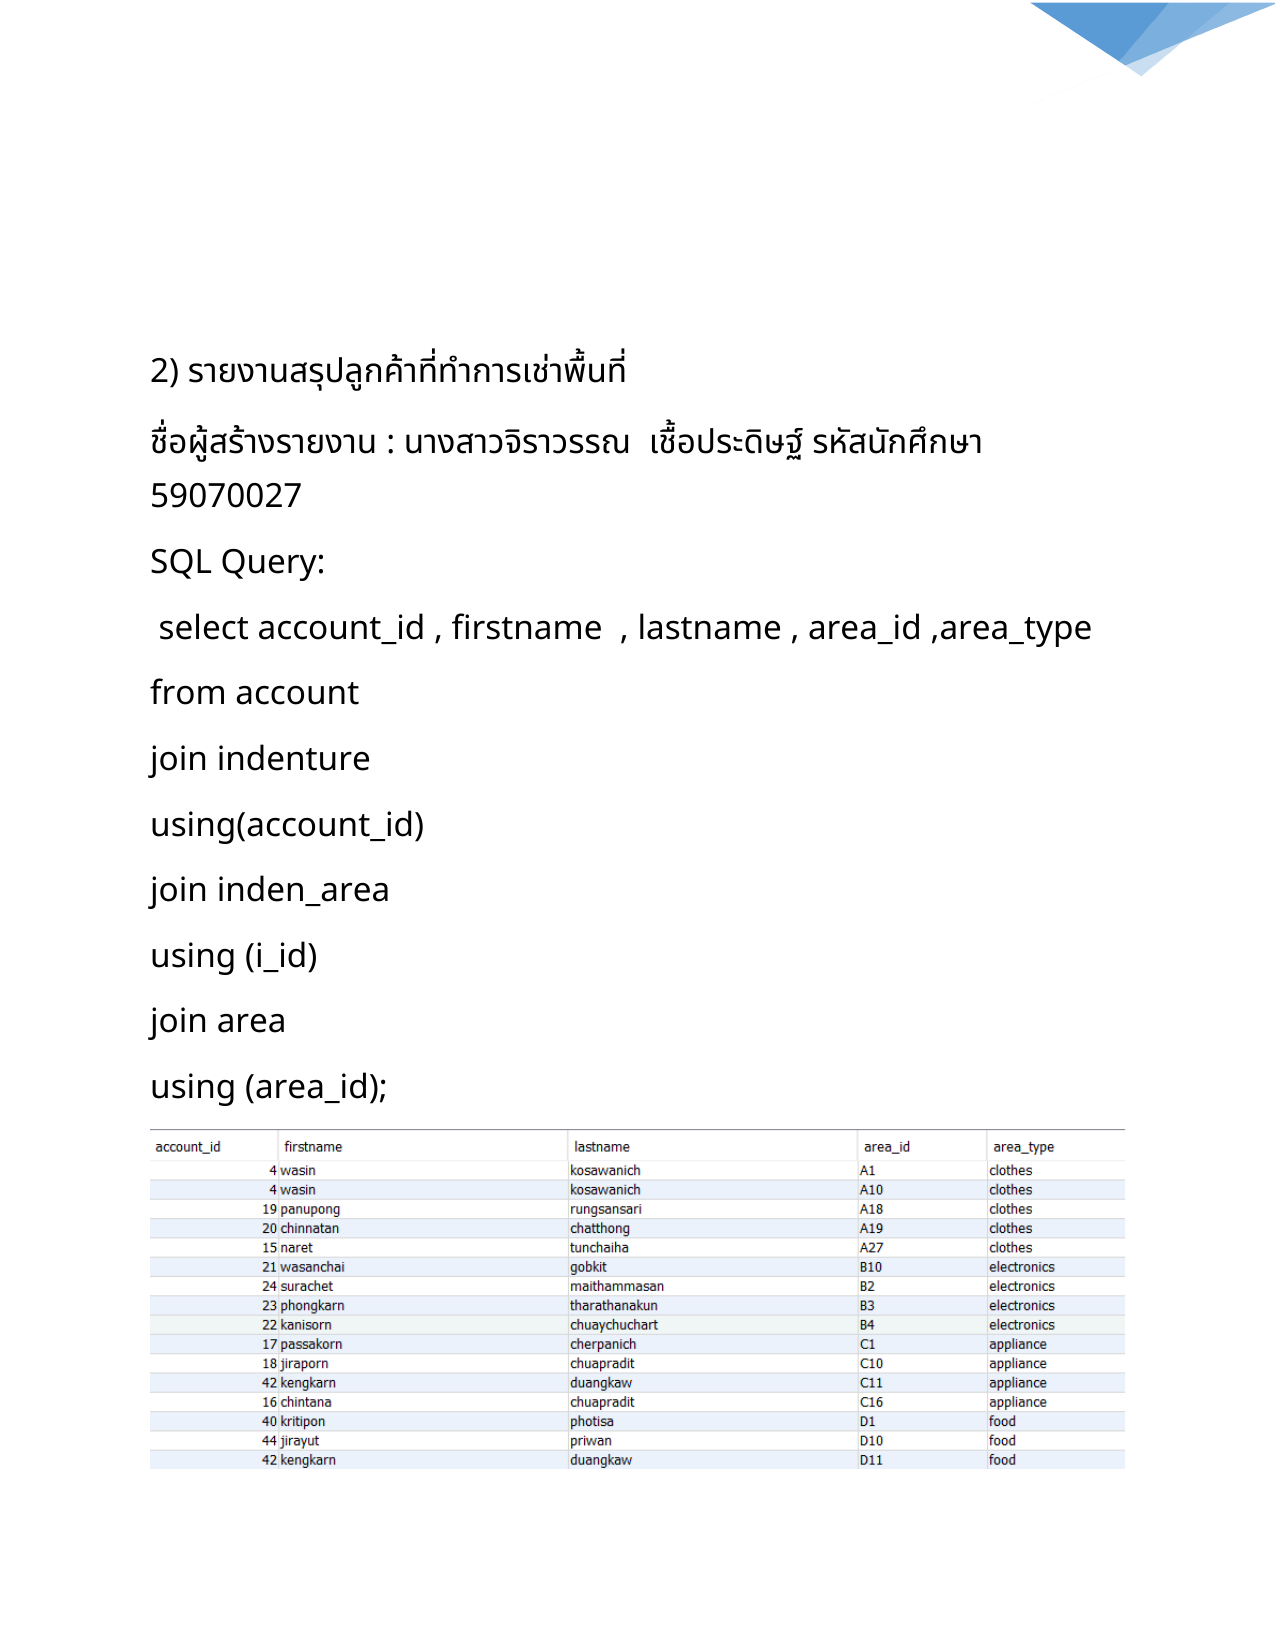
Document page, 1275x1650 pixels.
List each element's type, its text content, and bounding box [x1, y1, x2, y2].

text join inden_area [150, 866, 1125, 911]
text select account_id , firstname , lastname , area_id ,area_type [150, 603, 1125, 649]
text join area [150, 997, 1125, 1043]
picture [1028, 2, 1275, 171]
picture [150, 1128, 1125, 1469]
text using (i_id) [150, 932, 1125, 977]
text ชื่อผู้สร้างรายงาน : นางสาวจิราวรรณ เชื้อประดิษฐ์ รหัสนักศึกษา 59070027 [150, 418, 1125, 518]
text SQL Query: [150, 538, 1125, 583]
text 2) รายงานสรุปลูกค้าที่ทำการเช่าพื้นที่ [150, 347, 1125, 397]
text using(account_id) [150, 800, 1125, 846]
text using (area_id); [150, 1063, 1125, 1108]
text from account [150, 669, 1125, 714]
text join indenture [150, 735, 1125, 780]
